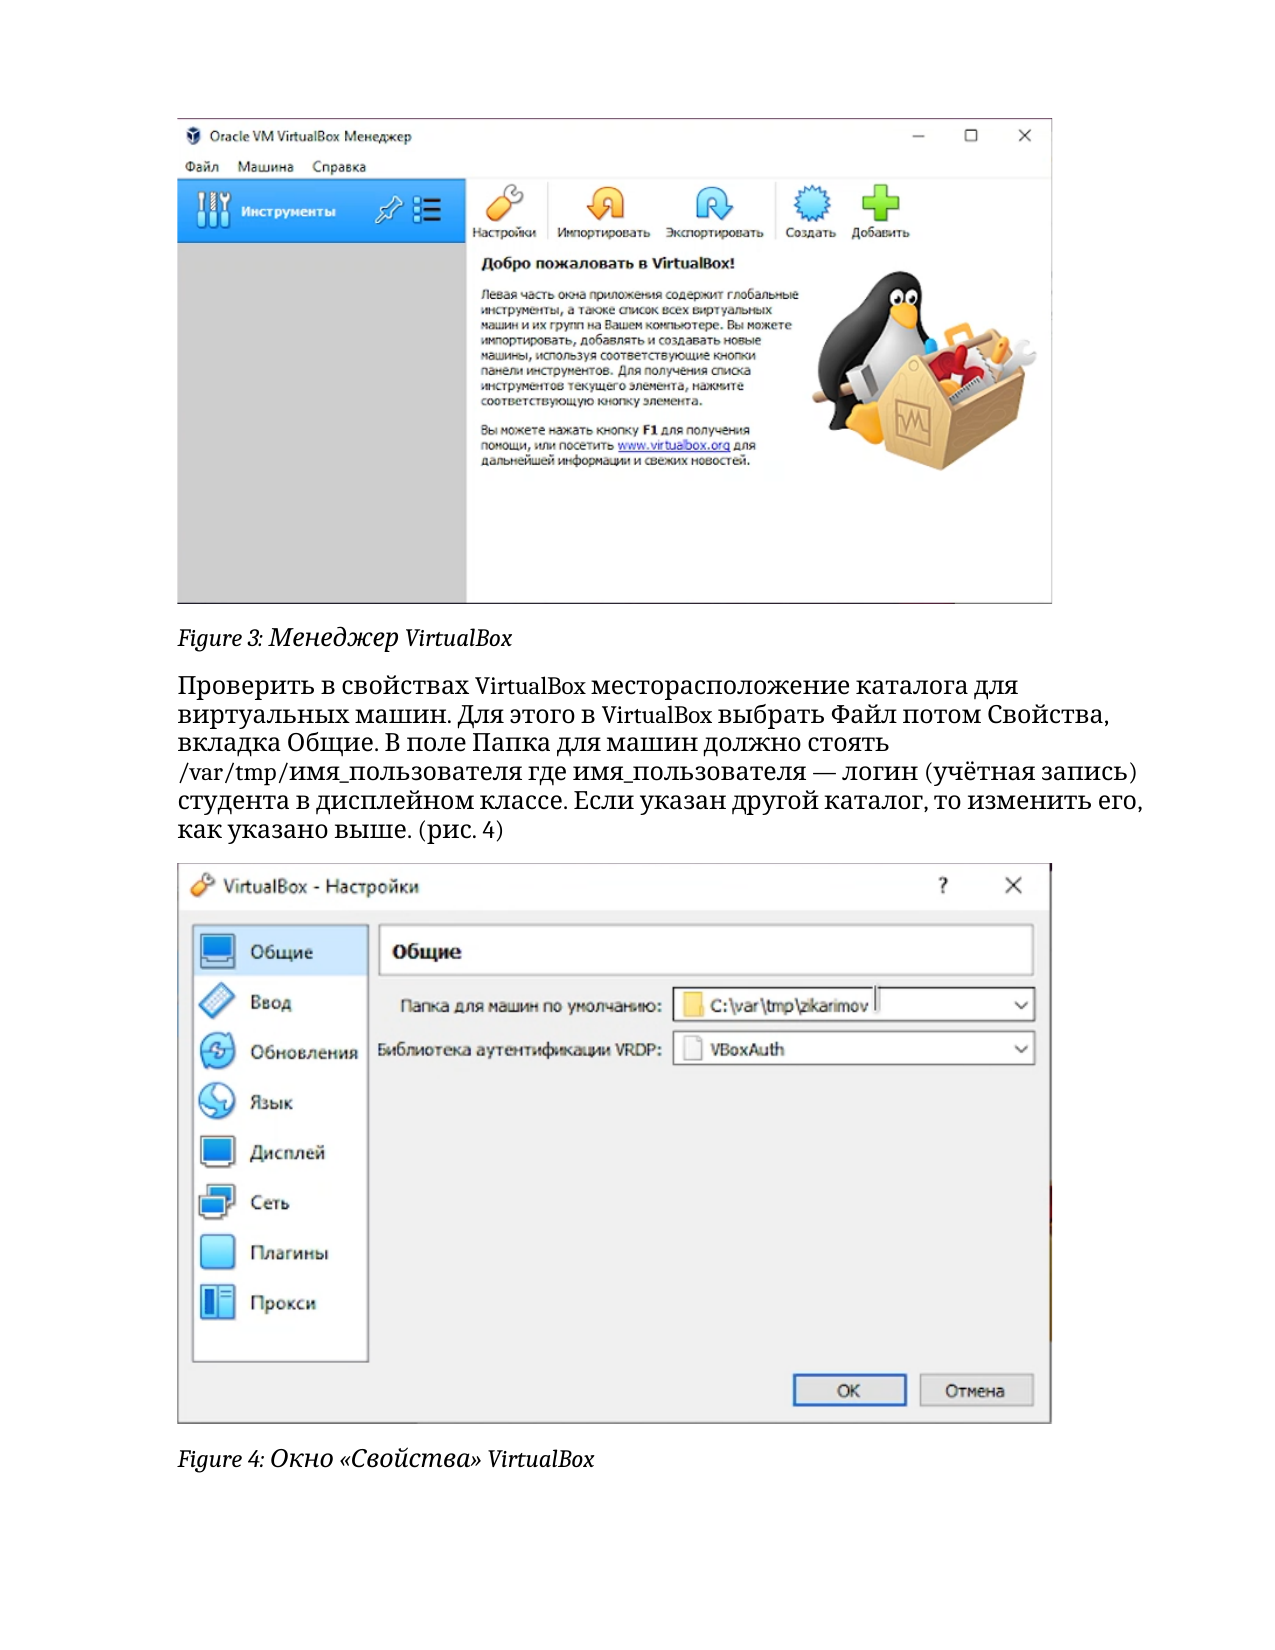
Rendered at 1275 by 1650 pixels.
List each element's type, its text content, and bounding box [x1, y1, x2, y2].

picture [177, 863, 1053, 1424]
text Проверить в свойствах VirtualBox месторасположение каталога для виртуальных машин. Для этого в VirtualBox выбрать Файл потом Свойства, вкладка Общие. В поле Папка для машин должно стоять /var/tmp/имя_пользователя где имя_пользователя — логин (учётная запись) студента в дисплейном классе. Если указан другой каталог, то изменить его, как указано выше. (рис. 4) [177, 672, 1186, 844]
picture [177, 118, 1053, 604]
text Figure 3: Менеджер VirtualBox [177, 624, 1186, 653]
text Figure 4: Окно «Свойства» VirtualBox [177, 1445, 1186, 1473]
